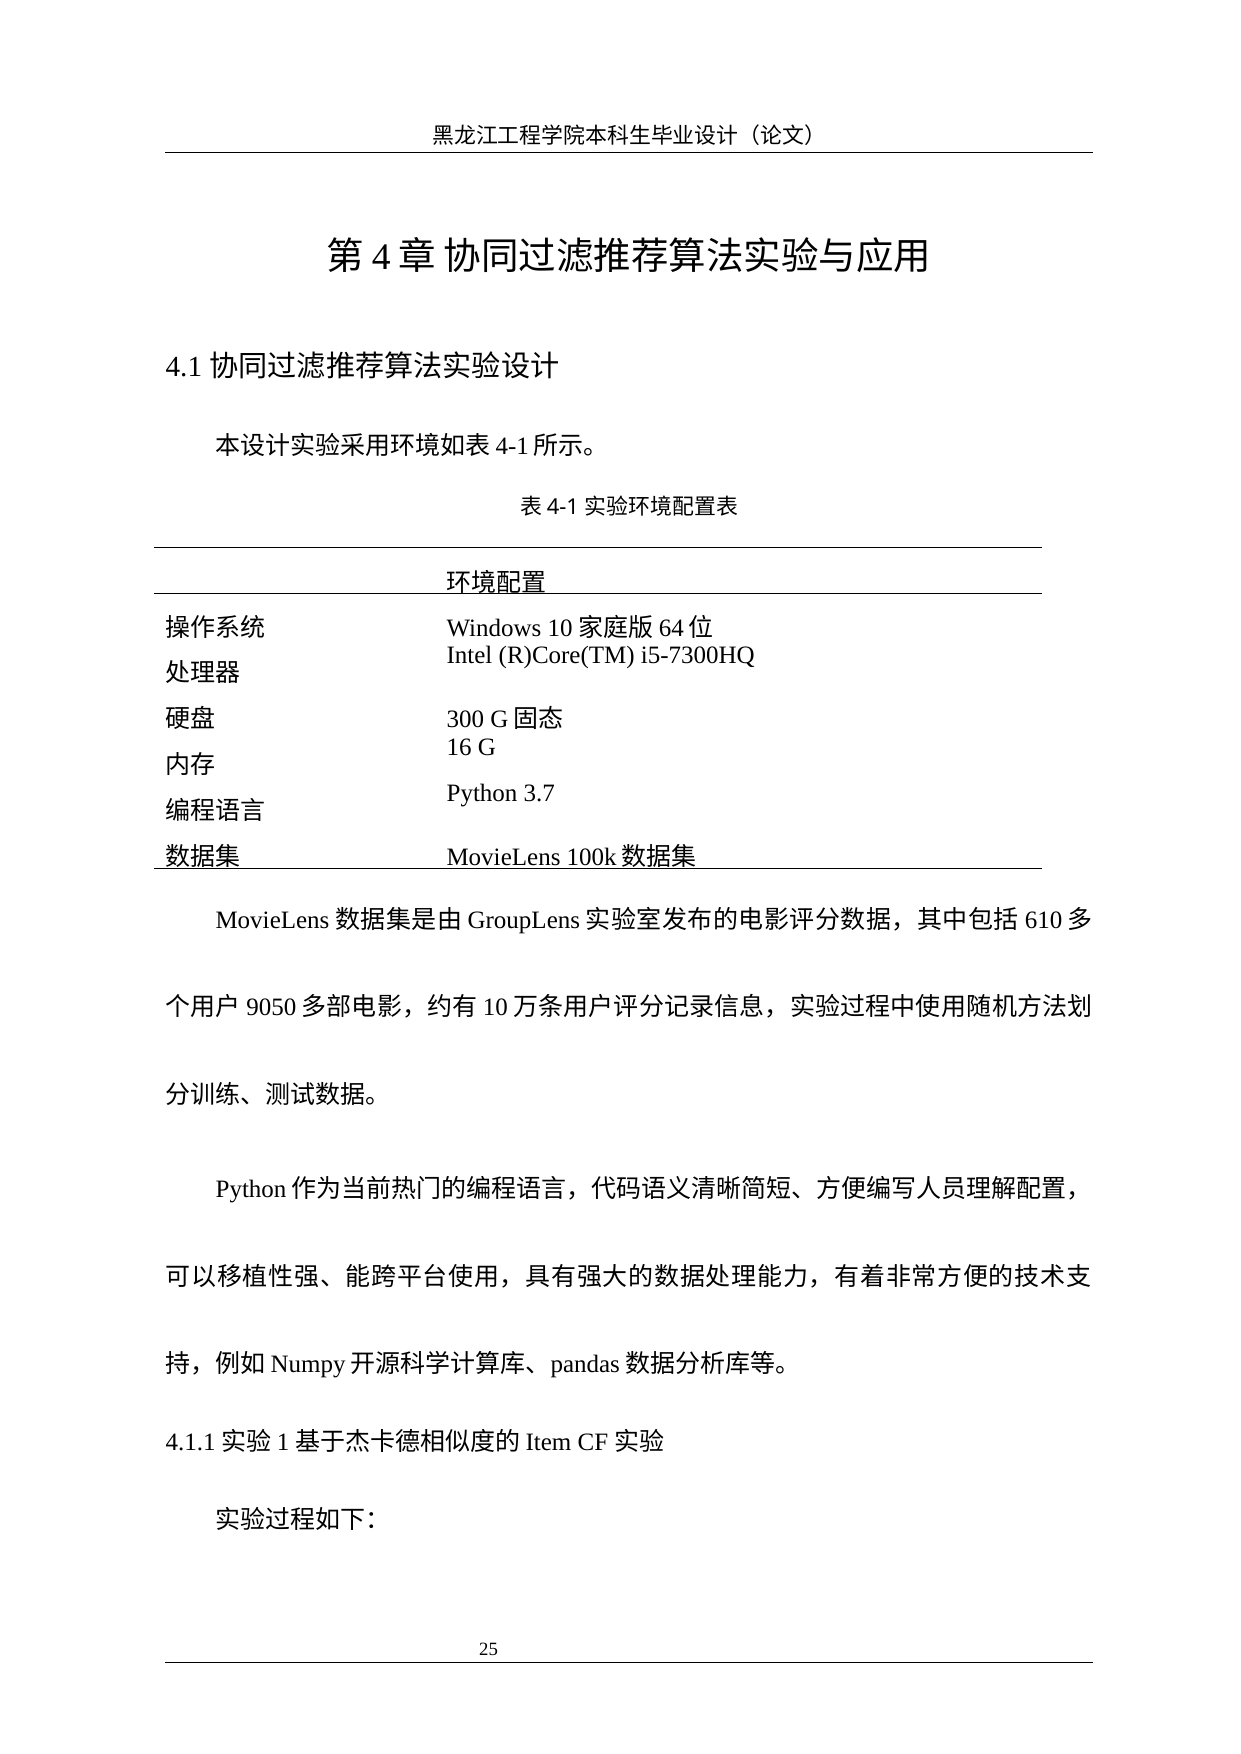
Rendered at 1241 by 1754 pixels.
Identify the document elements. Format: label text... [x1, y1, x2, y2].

table_cell Python 3.7 [435, 776, 1042, 822]
table_cell 硬盘 [154, 684, 435, 730]
text 表4-1 实验环境配置表 [165, 489, 1093, 521]
table_cell 编程语言 [154, 776, 435, 822]
text MovieLens数据集是由GroupLens实验室发布的电影评分数据，其中包括610多个用户9050多部电影，约有10万条用户评分记录信息，实验过程中使用随机方法划分训练、测试数据。 [165, 885, 1093, 1125]
table_cell Intel (R)Core(TM) i5-7300HQ [435, 638, 1042, 684]
text 第4章 协同过滤推荐算法实验与应用 [165, 226, 1093, 280]
table_cell 处理器 [154, 638, 435, 684]
table_header [154, 548, 435, 592]
text Python作为当前热门的编程语言，代码语义清晰简短、方便编写人员理解配置，可以移植性强、能跨平台使用，具有强大的数据处理能力，有着非常方便的技术支持，例如Numpy开源科学计算库、pandas数据分析库等。 [165, 1154, 1093, 1394]
table_cell 300 G固态 [435, 684, 1042, 730]
subtitle 4.1.1 实验1 基于杰卡德相似度的Item CF 实验 [165, 1407, 1093, 1472]
table_cell MovieLens 100k数据集 [435, 822, 1042, 867]
table_cell Windows 10 家庭版64位 [435, 594, 1042, 638]
text 本设计实验采用环境如表4-1所示。 [165, 411, 1093, 476]
table_cell 内存 [154, 730, 435, 776]
table_cell 操作系统 [154, 594, 435, 638]
table_cell 数据集 [154, 822, 435, 867]
subtitle 4.1 协同过滤推荐算法实验设计 [165, 331, 1093, 396]
table_header 环境配置 [435, 548, 1042, 592]
text 实验过程如下： [165, 1485, 1093, 1550]
table_cell 16 G [435, 730, 1042, 776]
